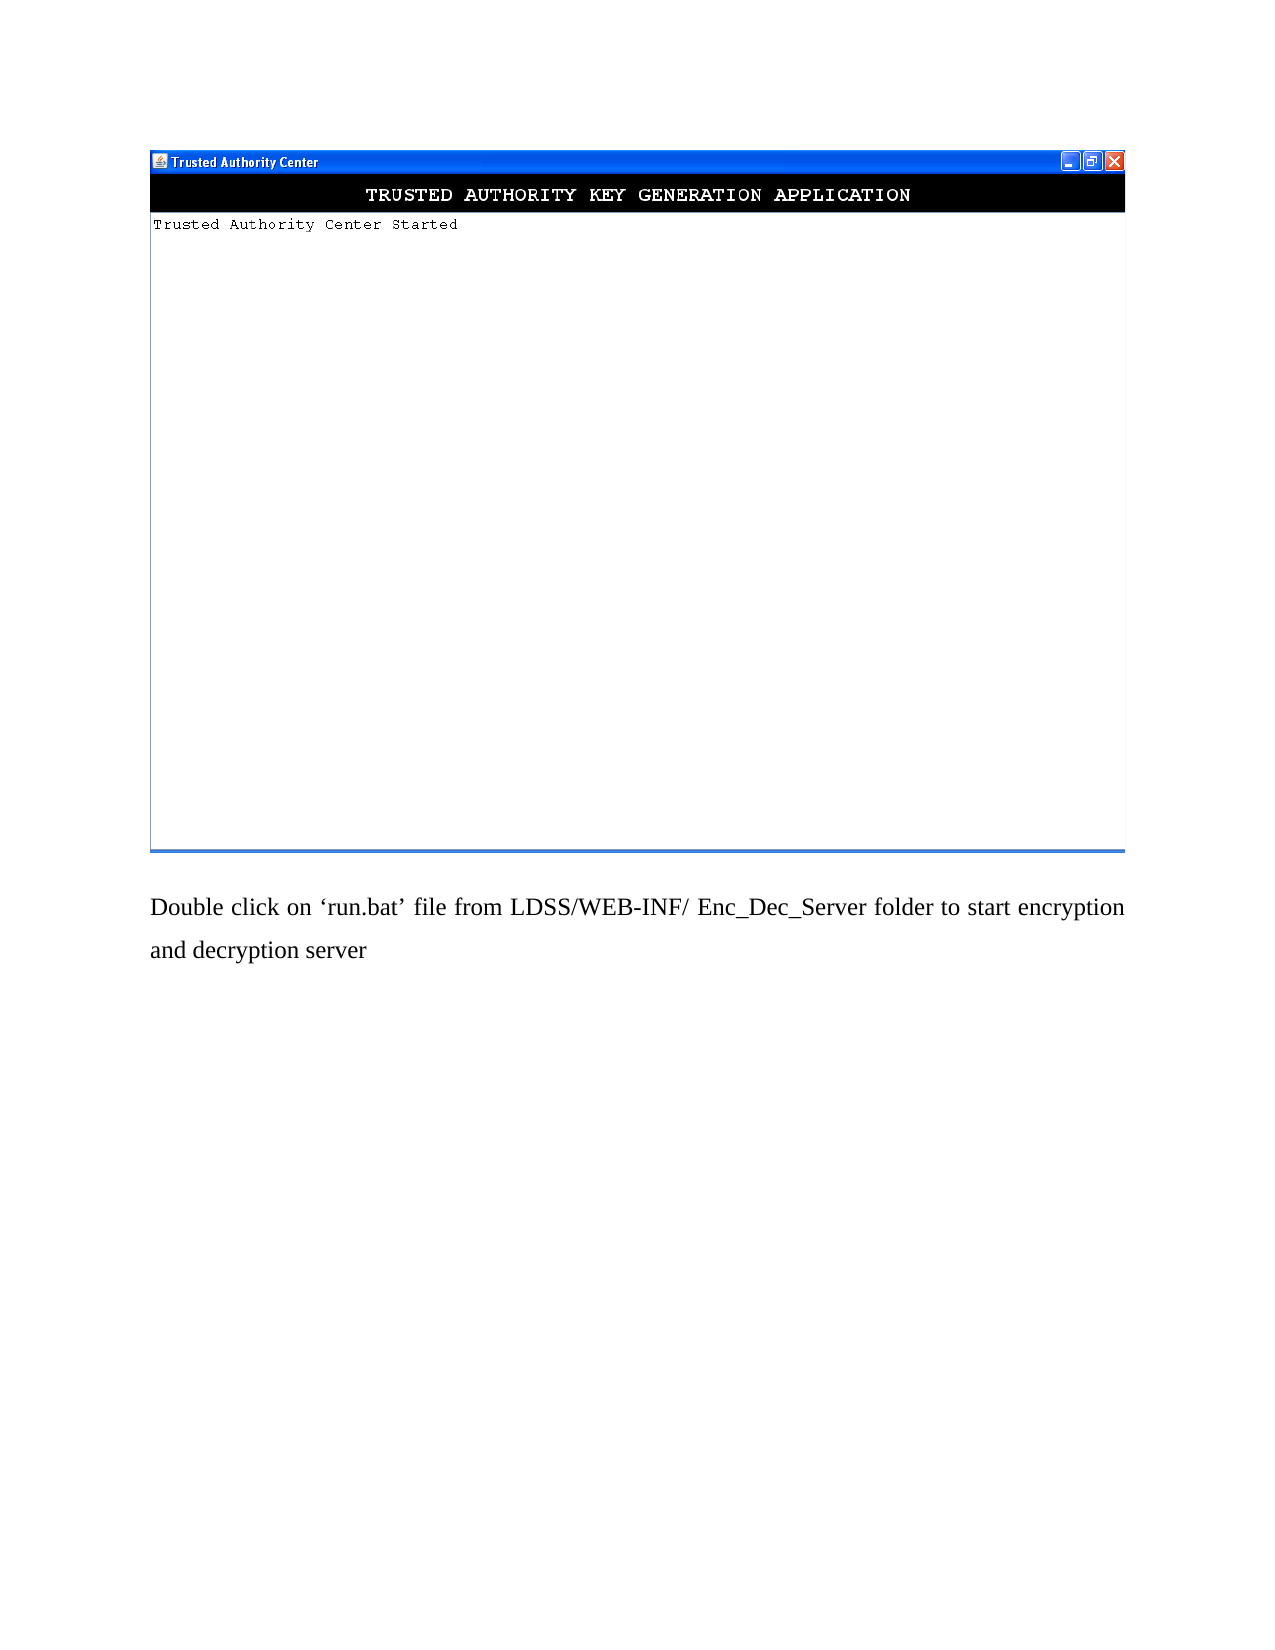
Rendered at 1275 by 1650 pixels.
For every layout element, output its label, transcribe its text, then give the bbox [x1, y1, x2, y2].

text Double click on ‘run.bat’ file from LDSS/WEB-INF/ Enc_Dec_Server folder to start encryption and decryption server [150, 892, 1125, 963]
picture [150, 150, 1125, 853]
